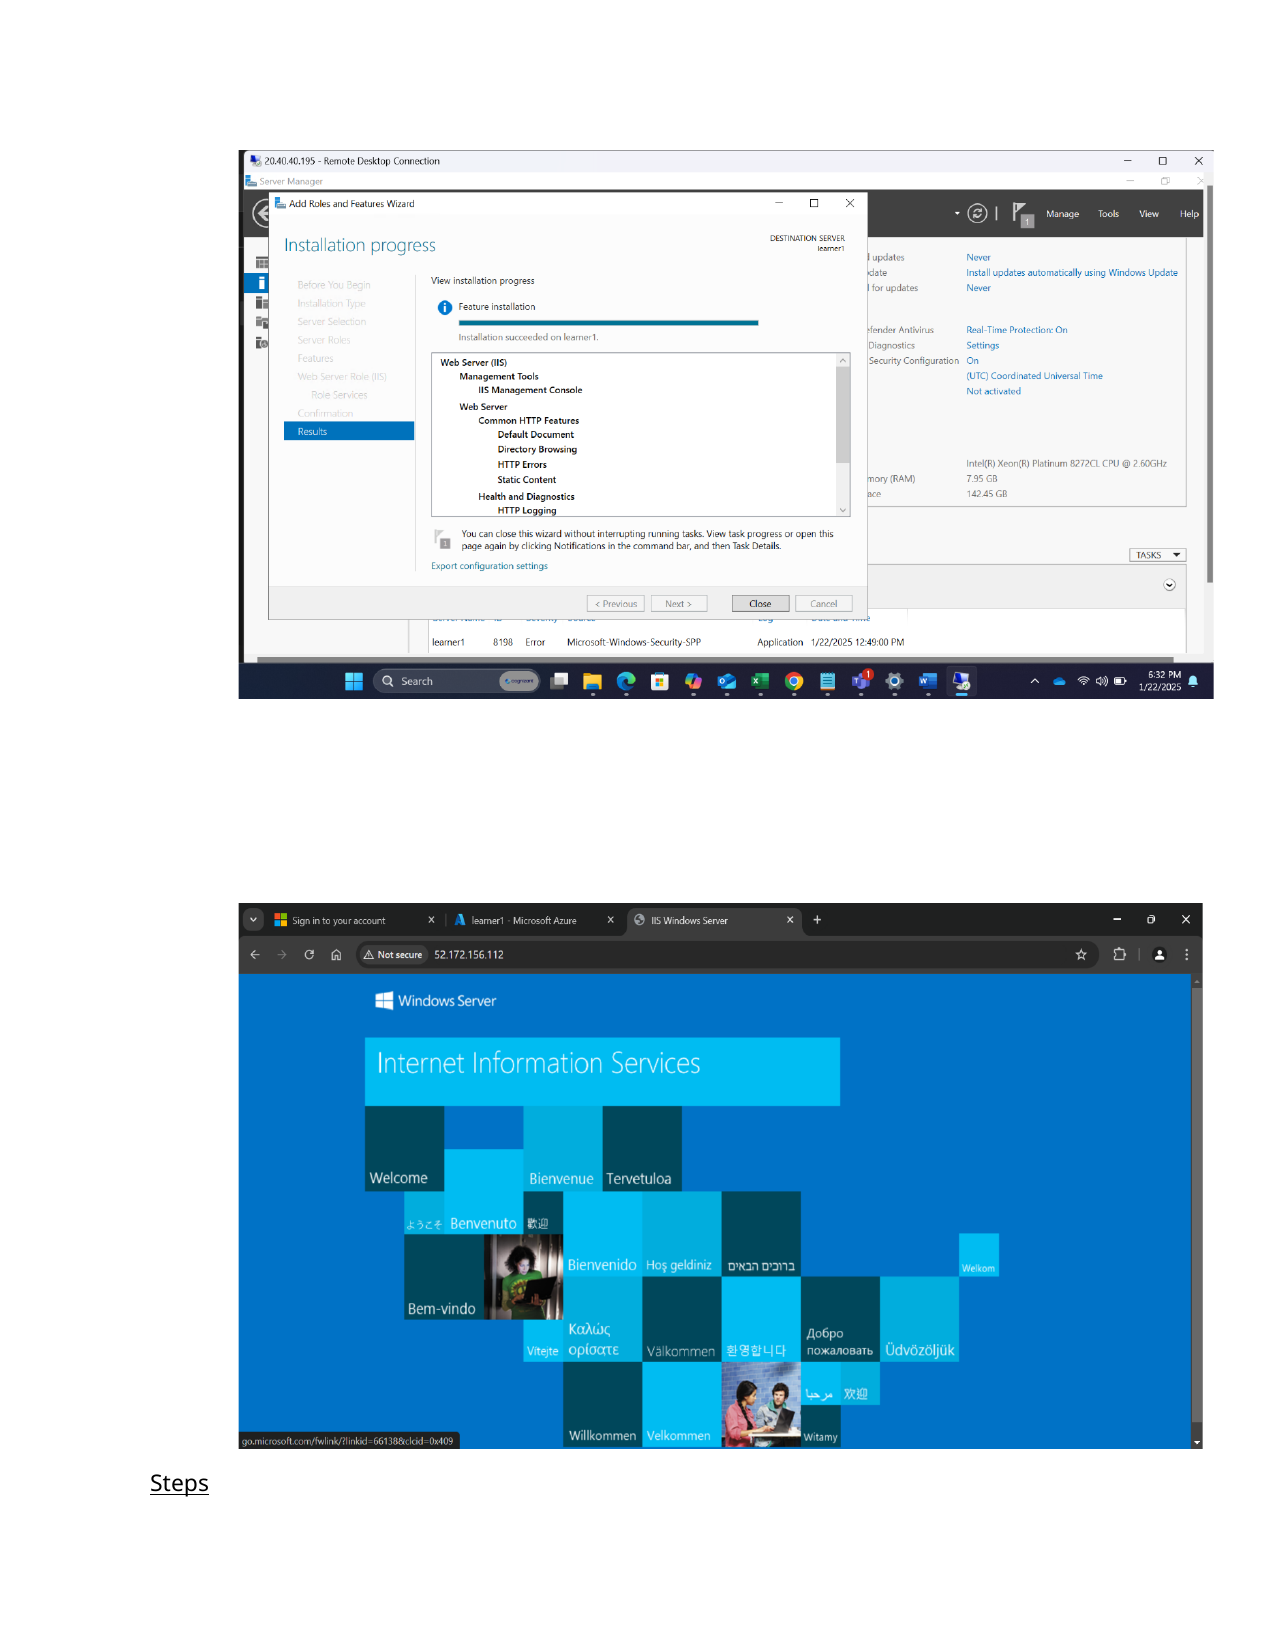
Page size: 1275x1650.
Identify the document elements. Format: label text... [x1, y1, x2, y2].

text Steps [150, 1467, 1125, 1499]
picture [238, 150, 1214, 699]
picture [238, 903, 1203, 1449]
